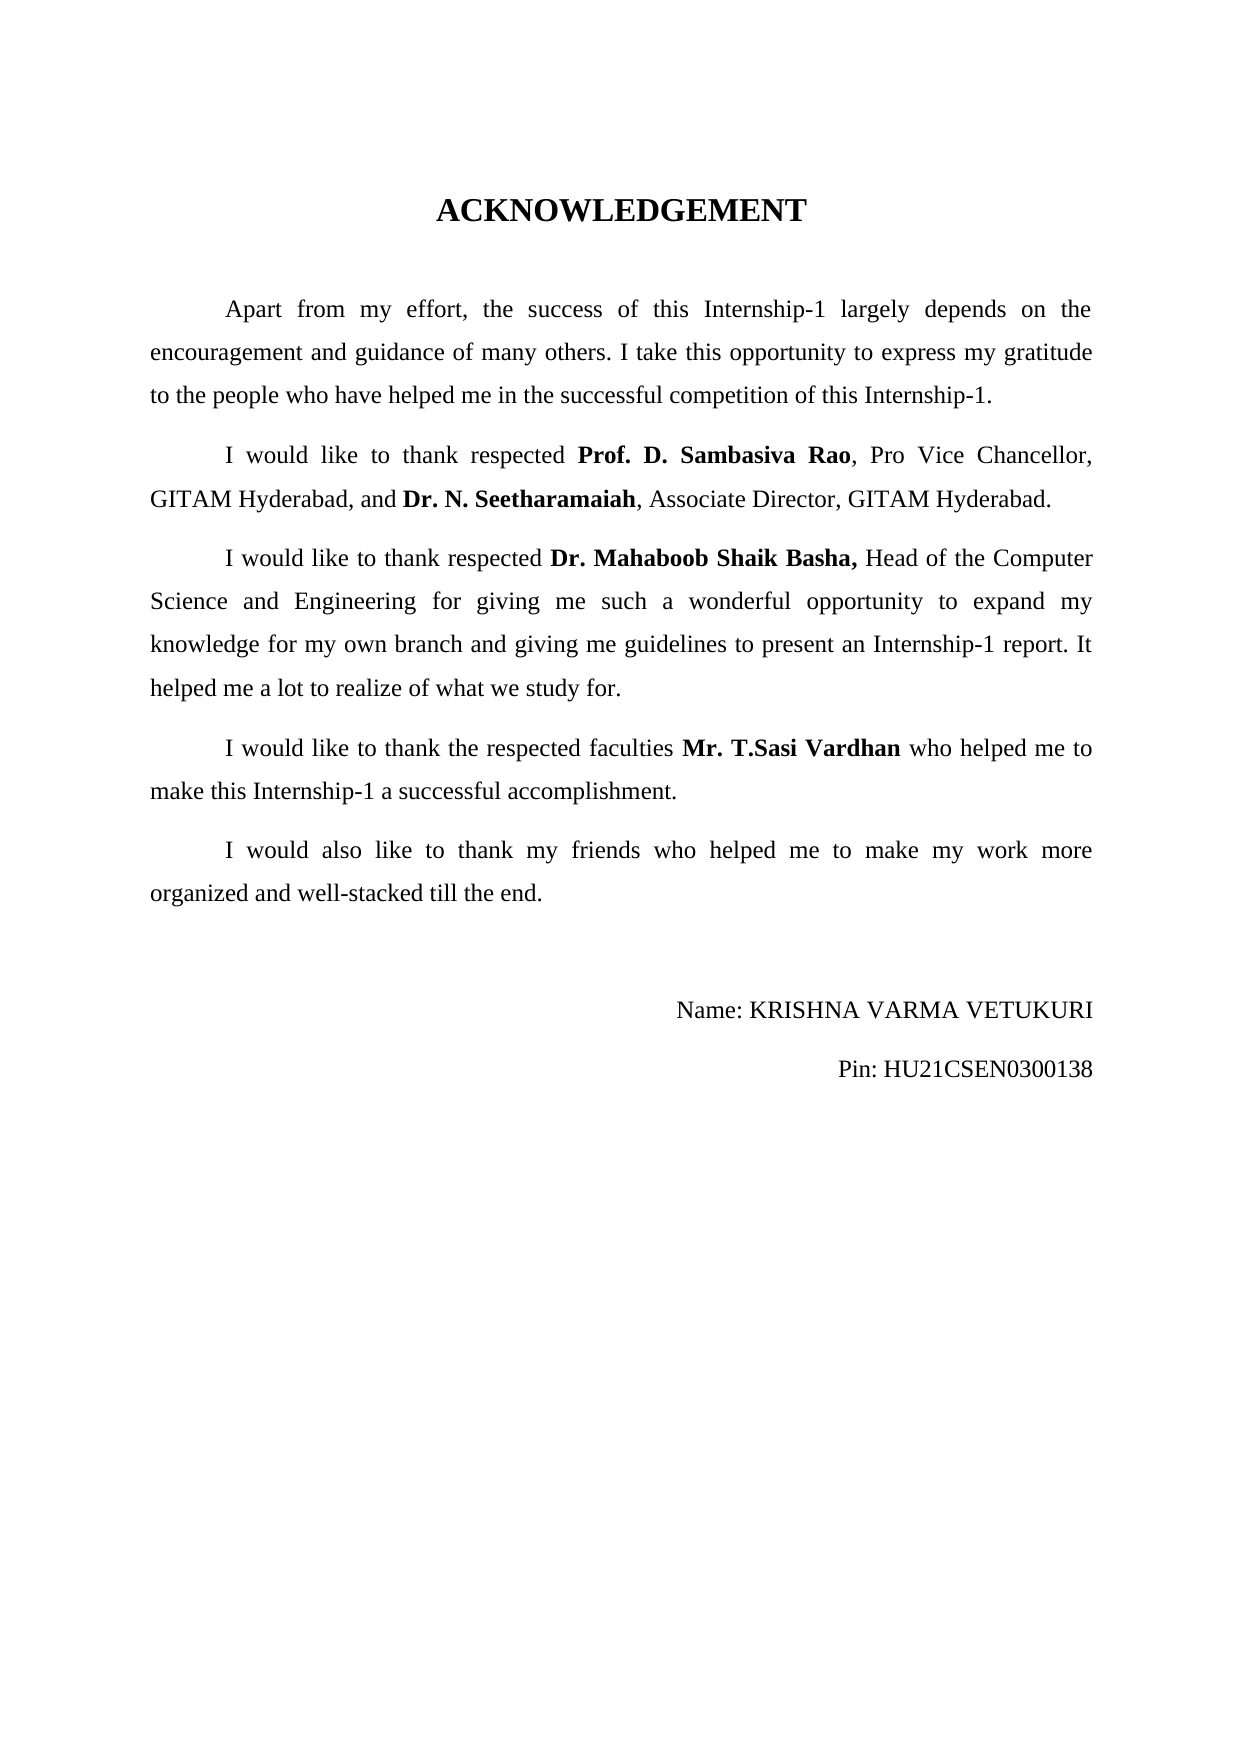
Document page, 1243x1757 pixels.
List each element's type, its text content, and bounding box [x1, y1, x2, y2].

text Pin: HU21CSEN0300138 [139, 1054, 1093, 1083]
text I would like to thank respected Dr. Mahaboob Shaik Basha, Head of the Computer Science and Engineering for giving me such a wonderful opportunity to expand my knowledge for my own branch and giving me guidelines to present an Internship-1 report. It helped me a lot to realize of what we study for. [150, 543, 1093, 701]
text I would like to thank the respected faculties Mr. T.Sasi Vardhan who helped me to make this Internship-1 a successful accomplishment. [150, 733, 1093, 804]
text Name: KRISHNA VARMA VETUKURI [139, 995, 1093, 1023]
subtitle ACKNOWLEDGEMENT [139, 190, 1103, 228]
text I would like to thank respected Prof. D. Sambasiva Rao, Pro Vice Chancellor, GITAM Hyderabad, and Dr. N. Seetharamaiah, Associate Director, GITAM Hyderabad. [150, 441, 1093, 512]
text Apart from my effort, the success of this Internship-1 largely depends on the encouragement and guidance of many others. I take this opportunity to express my gratitude to the people who have helped me in the successful competition of this Internship-1. [150, 294, 1092, 409]
text I would also like to thank my friends who helped me to make my work more organized and well-stacked till the end. [150, 835, 1093, 907]
